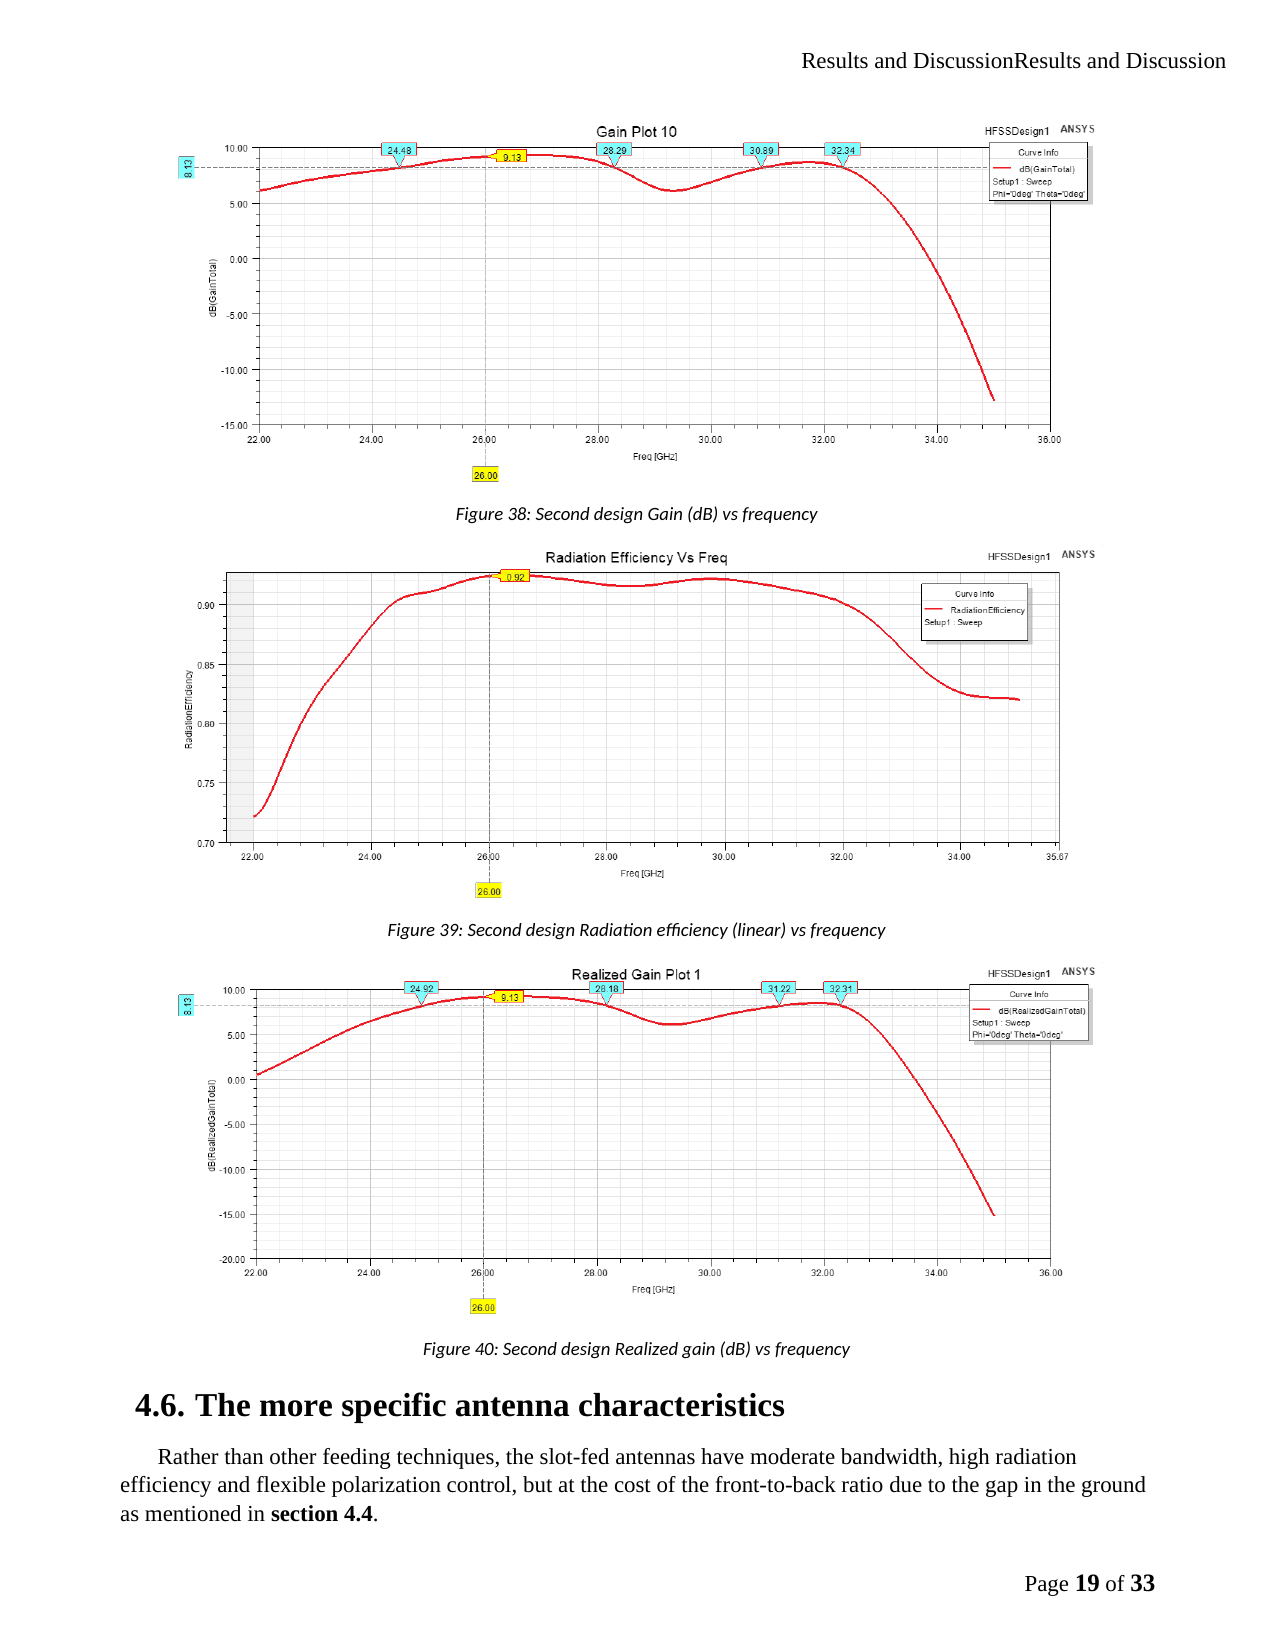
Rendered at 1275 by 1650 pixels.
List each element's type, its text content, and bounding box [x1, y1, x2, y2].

text Figure 38: Second design Gain (dB) vs frequency [120, 502, 1155, 525]
text Figure 40: Second design Realized gain (dB) vs frequency [120, 1337, 1155, 1360]
picture [172, 962, 1103, 1316]
text Rather than other feeding techniques, the slot-fed antennas have moderate bandwidth, high radiation efficiency and flexible polarization control, but at the cost of the front-to-back ratio due to the gap in the ground as mentioned in section 4.4. [120, 1443, 1155, 1526]
subtitle The more specific antenna characteristics [135, 1385, 1155, 1423]
picture [172, 120, 1103, 484]
picture [172, 545, 1103, 900]
text Figure 39: Second design Radiation efficiency (linear) vs frequency [120, 919, 1155, 942]
